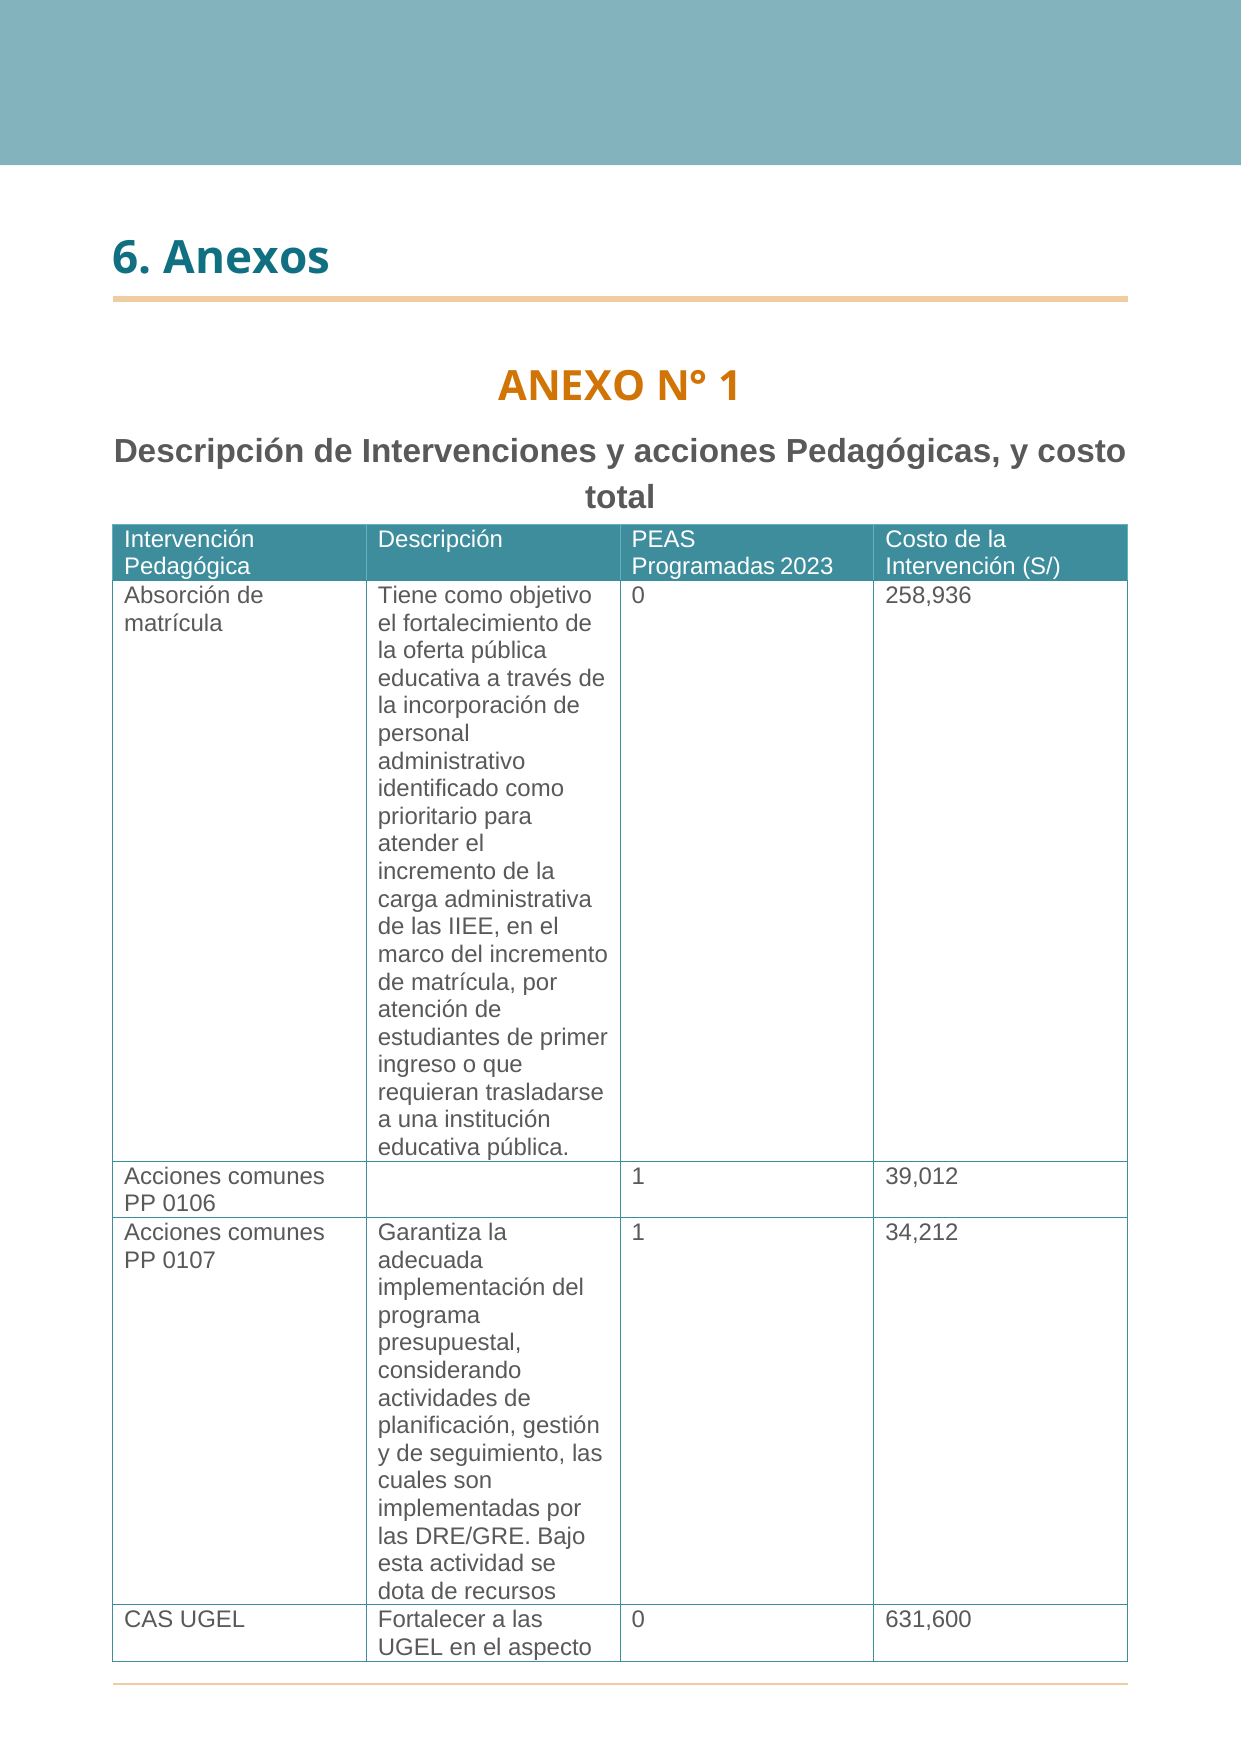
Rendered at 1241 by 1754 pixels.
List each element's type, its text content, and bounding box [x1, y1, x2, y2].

table_cell CAS UGEL [113, 1605, 366, 1661]
table_cell [367, 1162, 620, 1217]
subtitle 6. Anexos [112, 225, 1128, 302]
table_cell Acciones comunes PP 0107 [113, 1218, 366, 1604]
table_cell 631,600 [874, 1605, 1127, 1661]
text Descripción de Intervenciones y acciones Pedagógicas, y costo total [112, 432, 1128, 516]
table_cell 258,936 [874, 581, 1127, 1161]
table_header PEAS Programadas 2023 [621, 525, 873, 580]
table_cell 0 [621, 1605, 873, 1661]
subtitle ANEXO N° 1 [112, 356, 1128, 413]
table_header Descripción [367, 525, 620, 580]
table_cell 1 [621, 1162, 873, 1217]
table_cell Tiene como objetivo el fortalecimiento de la oferta pública educativa a través de la incorporación de personal administrativo identificado como prioritario para atender el incremento de la carga administrativa de las IIEE, en el marco del incremento de matrícula, por atención de estudiantes de primer ingreso o que requieran trasladarse a una institución educativa pública. [367, 581, 620, 1161]
table_cell Absorción de matrícula [113, 581, 366, 1161]
table_cell 0 [621, 581, 873, 1161]
table_cell 39,012 [874, 1162, 1127, 1217]
table_header Intervención Pedagógica [113, 525, 366, 580]
table_cell 34,212 [874, 1218, 1127, 1604]
table_cell 1 [621, 1218, 873, 1604]
table_header Costo de la Intervención (S/) [874, 525, 1127, 580]
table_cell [367, 1605, 620, 1661]
table_cell Acciones comunes PP 0106 [113, 1162, 366, 1217]
table_cell Garantiza la adecuada implementación del programa presupuestal, considerando actividades de planificación, gestión y de seguimiento, las cuales son implementadas por las DRE/GRE. Bajo esta actividad se dota de recursos [367, 1218, 620, 1604]
